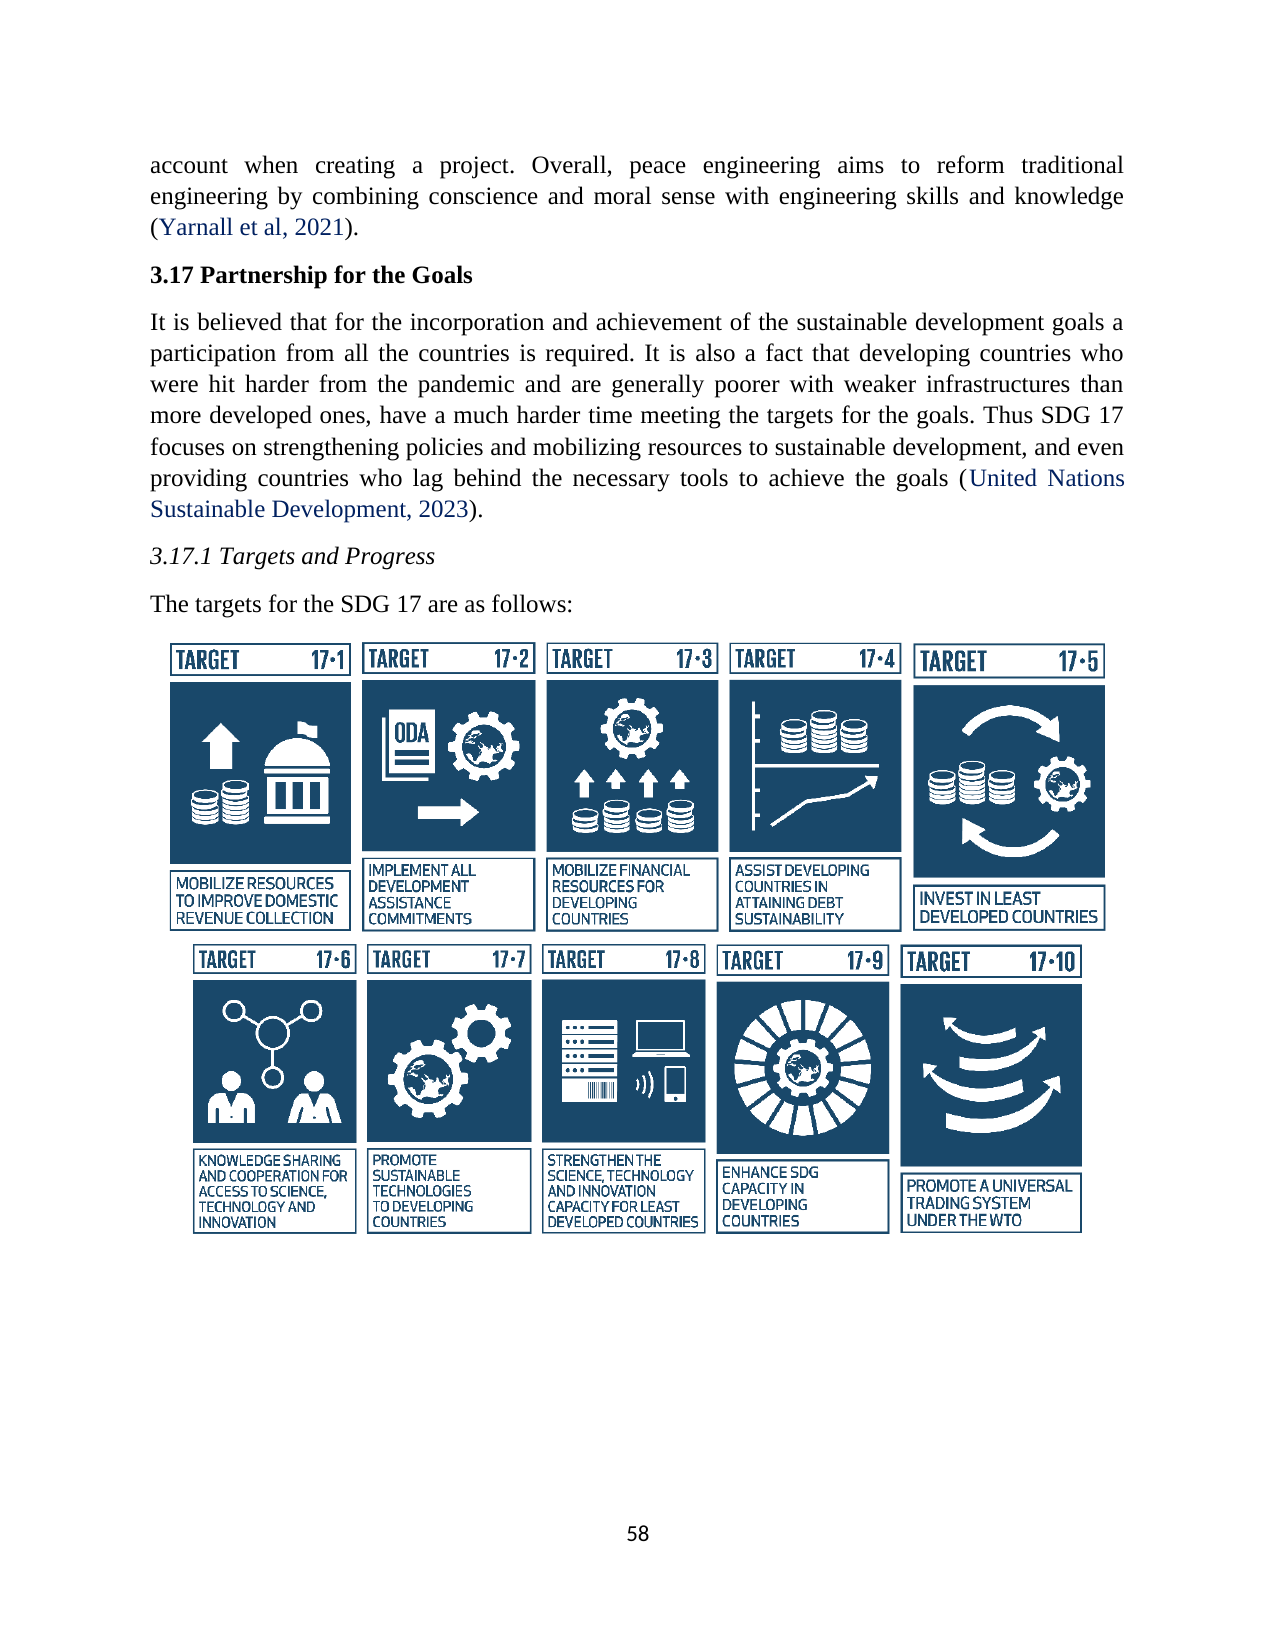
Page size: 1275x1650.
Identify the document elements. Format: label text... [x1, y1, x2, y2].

text The targets for the SDG 17 are as follows: [150, 589, 1125, 618]
text 3.17 Partnership for the Goals [150, 260, 1125, 288]
text 3.17.1 Targets and Progress [150, 541, 1125, 570]
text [150, 150, 1125, 241]
picture [163, 636, 1112, 937]
text It is believed that for the incorporation and achievement of the sustainable development goals a participation from all the countries is required. It is also a fact that developing countries who were hit harder from the pandemic and are generally poorer with weaker infrastructures than more developed ones, have a much harder time meeting the targets for the goals. Thus SDG 17 focuses on strengthening policies and mobilizing resources to sustainable development, and even providing countries who lag behind the necessary tools to achieve the goals (United Nations Sustainable Development, 2023). [150, 307, 1125, 522]
picture [187, 939, 1088, 1239]
